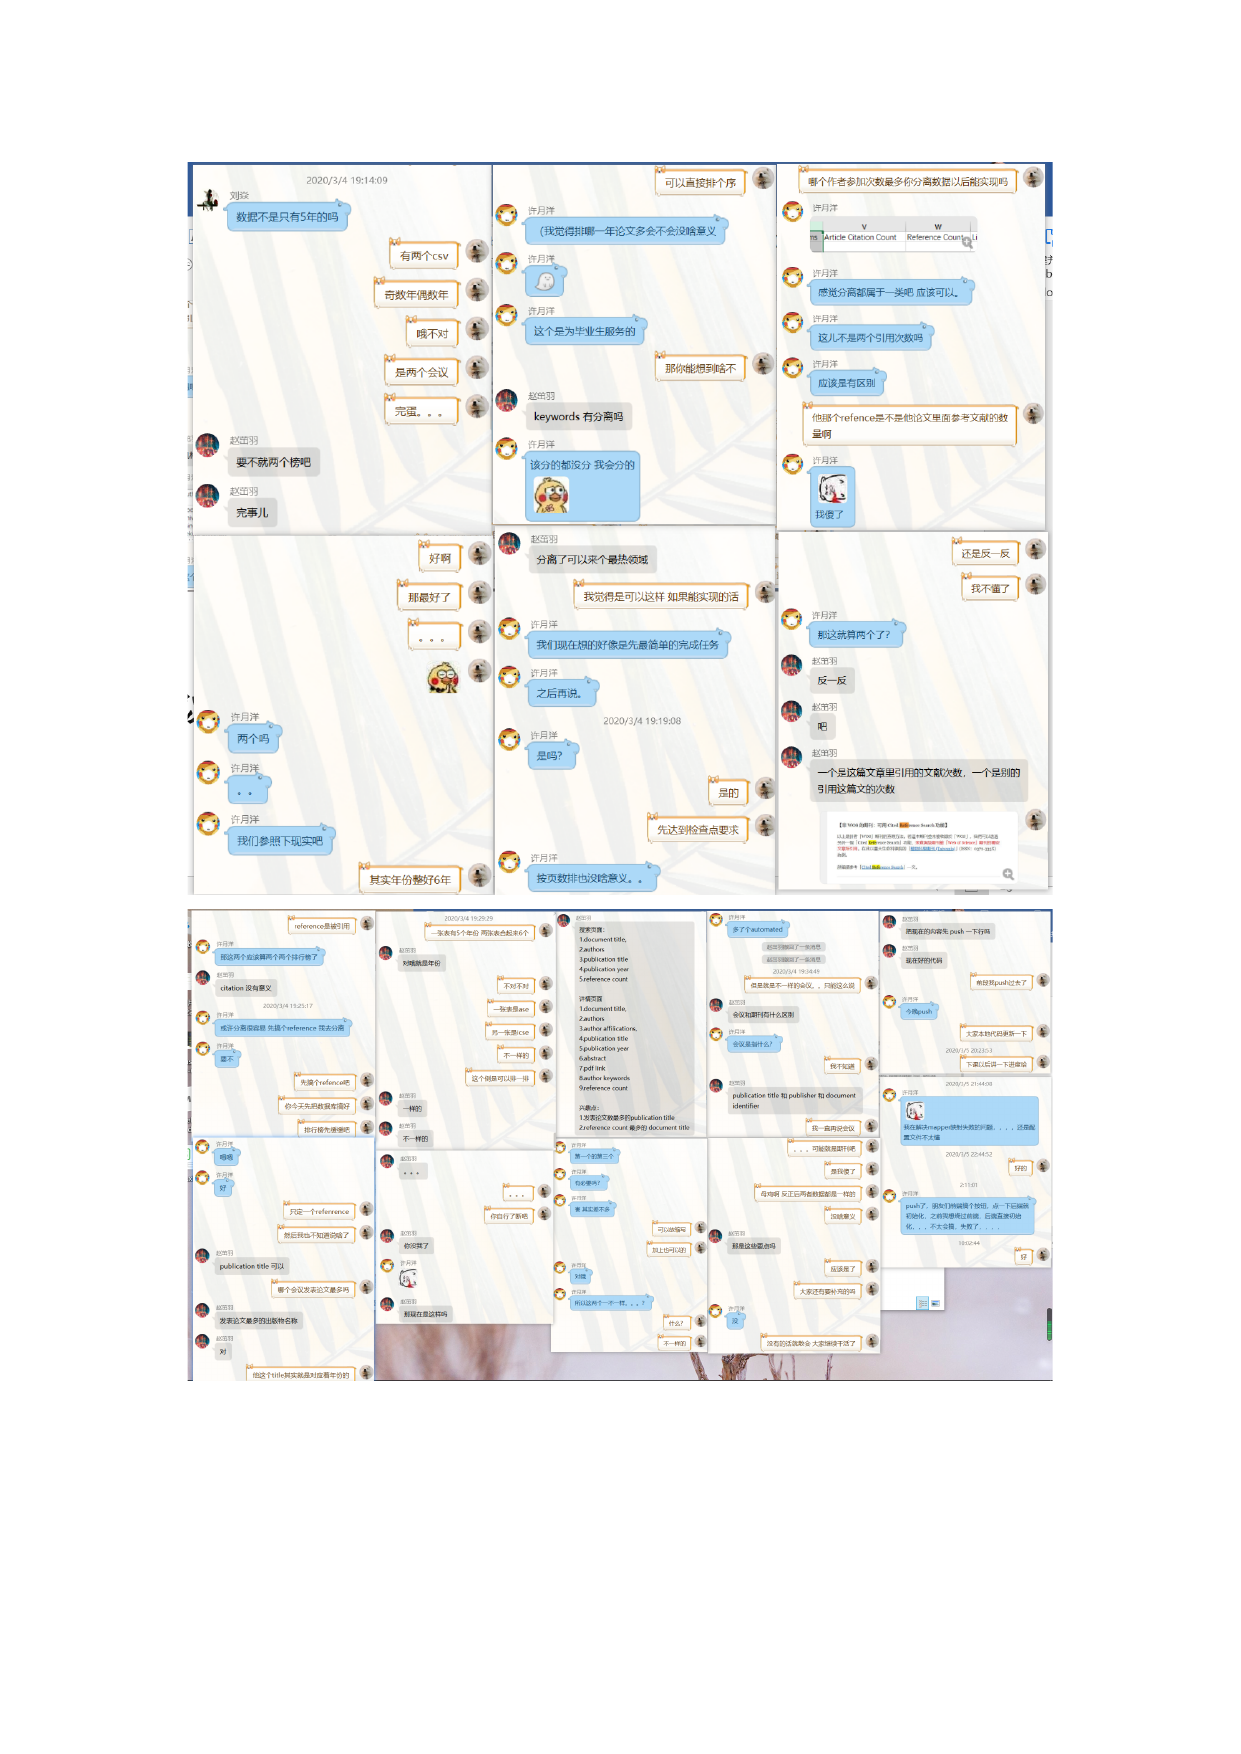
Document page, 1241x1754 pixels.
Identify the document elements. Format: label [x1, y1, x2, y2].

picture [187, 909, 1053, 1381]
picture [187, 162, 1053, 895]
